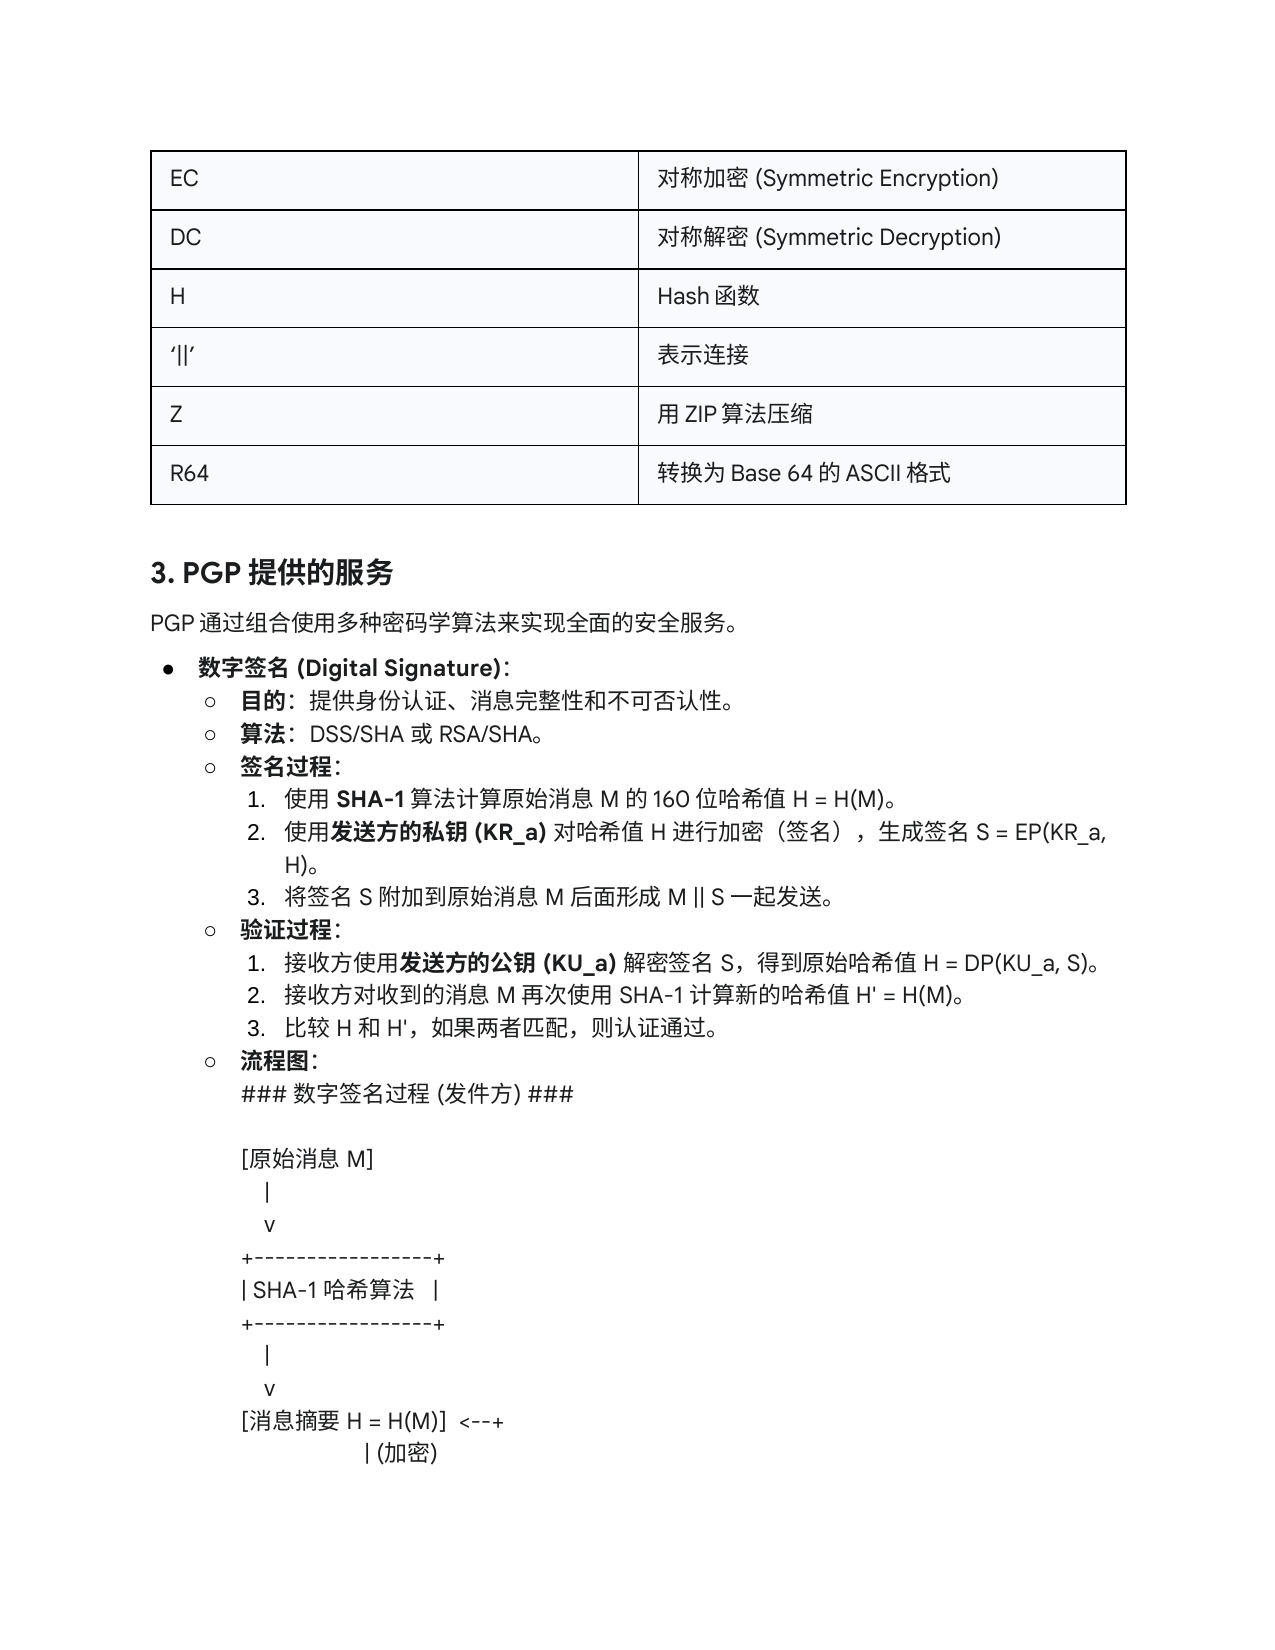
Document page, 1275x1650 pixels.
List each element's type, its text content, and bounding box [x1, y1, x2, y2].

list 签名过程： [203, 753, 1125, 782]
table_cell H [152, 270, 638, 327]
list 数字签名 (Digital Signature)： [161, 655, 1125, 683]
list 接收方使用发送方的公钥 (KU_a) 解密签名 S，得到原始哈希值 H = DP(KU_a, S)。 [247, 949, 1125, 978]
table_cell Z [152, 387, 638, 445]
table_cell DC [152, 211, 638, 268]
list 使用发送方的私钥 (KR_a) 对哈希值 H 进行加密（签名），生成签名 S = EP(KR_a, H)。 [247, 818, 1125, 880]
list 目的：提供身份认证、消息完整性和不可否认性。 [203, 687, 1125, 716]
table_cell R64 [152, 446, 638, 504]
list 比较 H 和 H'，如果两者匹配，则认证通过。 [247, 1014, 1125, 1043]
table_cell 表示连接 [639, 328, 1125, 386]
list 算法：DSS/SHA 或 RSA/SHA。 [203, 720, 1125, 749]
subtitle 3. PGP 提供的服务 [150, 555, 1125, 592]
list 接收方对收到的消息 M 再次使用 SHA-1 计算新的哈希值 H' = H(M)。 [247, 982, 1125, 1011]
table_cell 用ZIP算法压缩 [639, 387, 1125, 445]
table_cell Hash函数 [639, 270, 1125, 327]
list 将签名 S 附加到原始消息 M 后面形成 M || S 一起发送。 [247, 884, 1125, 912]
table_cell EC [152, 152, 638, 209]
table_cell 转换为Base 64的ASCII格式 [639, 446, 1125, 504]
list 验证过程： [203, 916, 1125, 945]
table_cell ‘||’ [152, 328, 638, 386]
table_cell 对称加密 (Symmetric Encryption) [639, 152, 1125, 209]
text PGP通过组合使用多种密码学算法来实现全面的安全服务。 [150, 609, 1125, 638]
list 使用 SHA-1 算法计算原始消息 M 的160位哈希值 H = H(M)。 [247, 786, 1125, 814]
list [203, 1047, 1125, 1468]
table_cell 对称解密 (Symmetric Decryption) [639, 211, 1125, 268]
